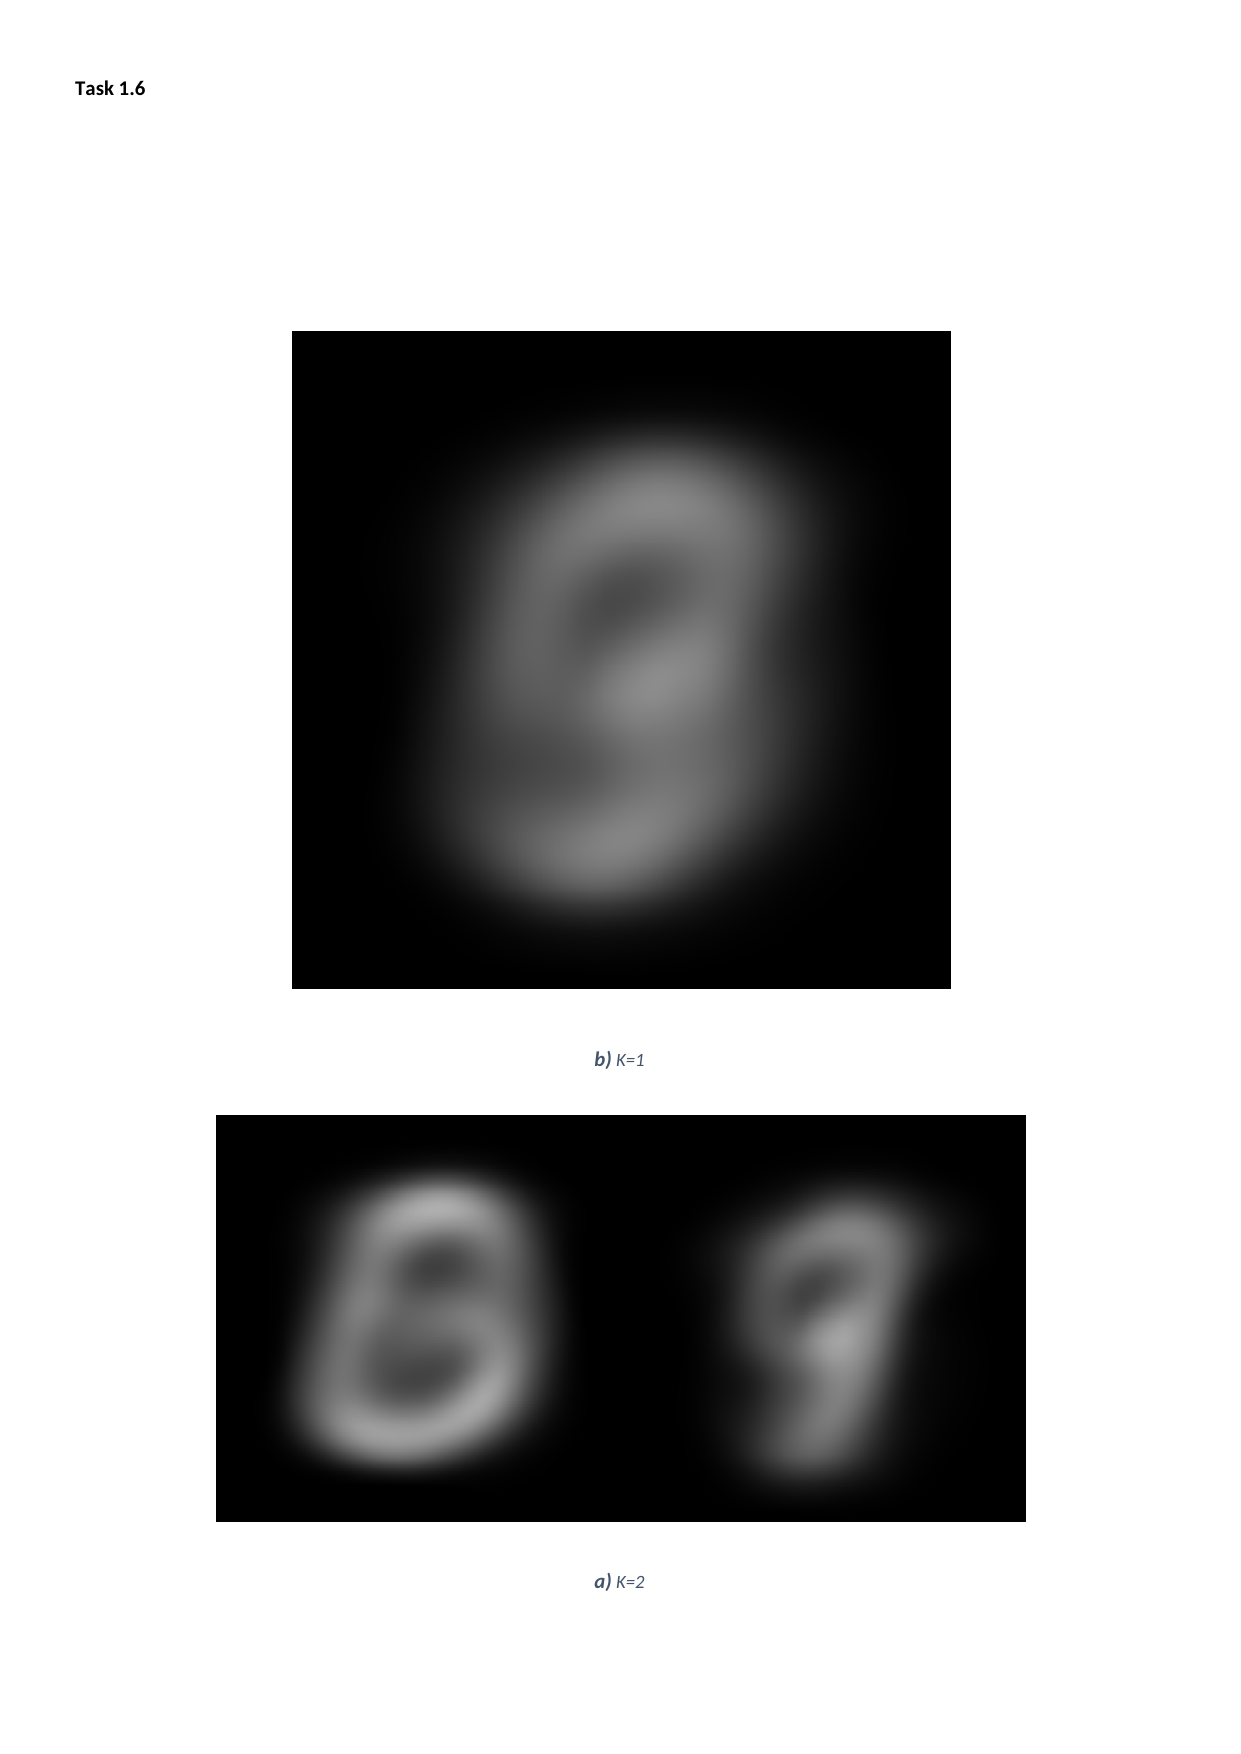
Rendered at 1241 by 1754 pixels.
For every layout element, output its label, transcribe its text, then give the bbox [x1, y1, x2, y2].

text b) K=1 [75, 1046, 1165, 1072]
text Task 1.6 [75, 75, 1165, 100]
text a) K=2 [75, 1568, 1165, 1594]
